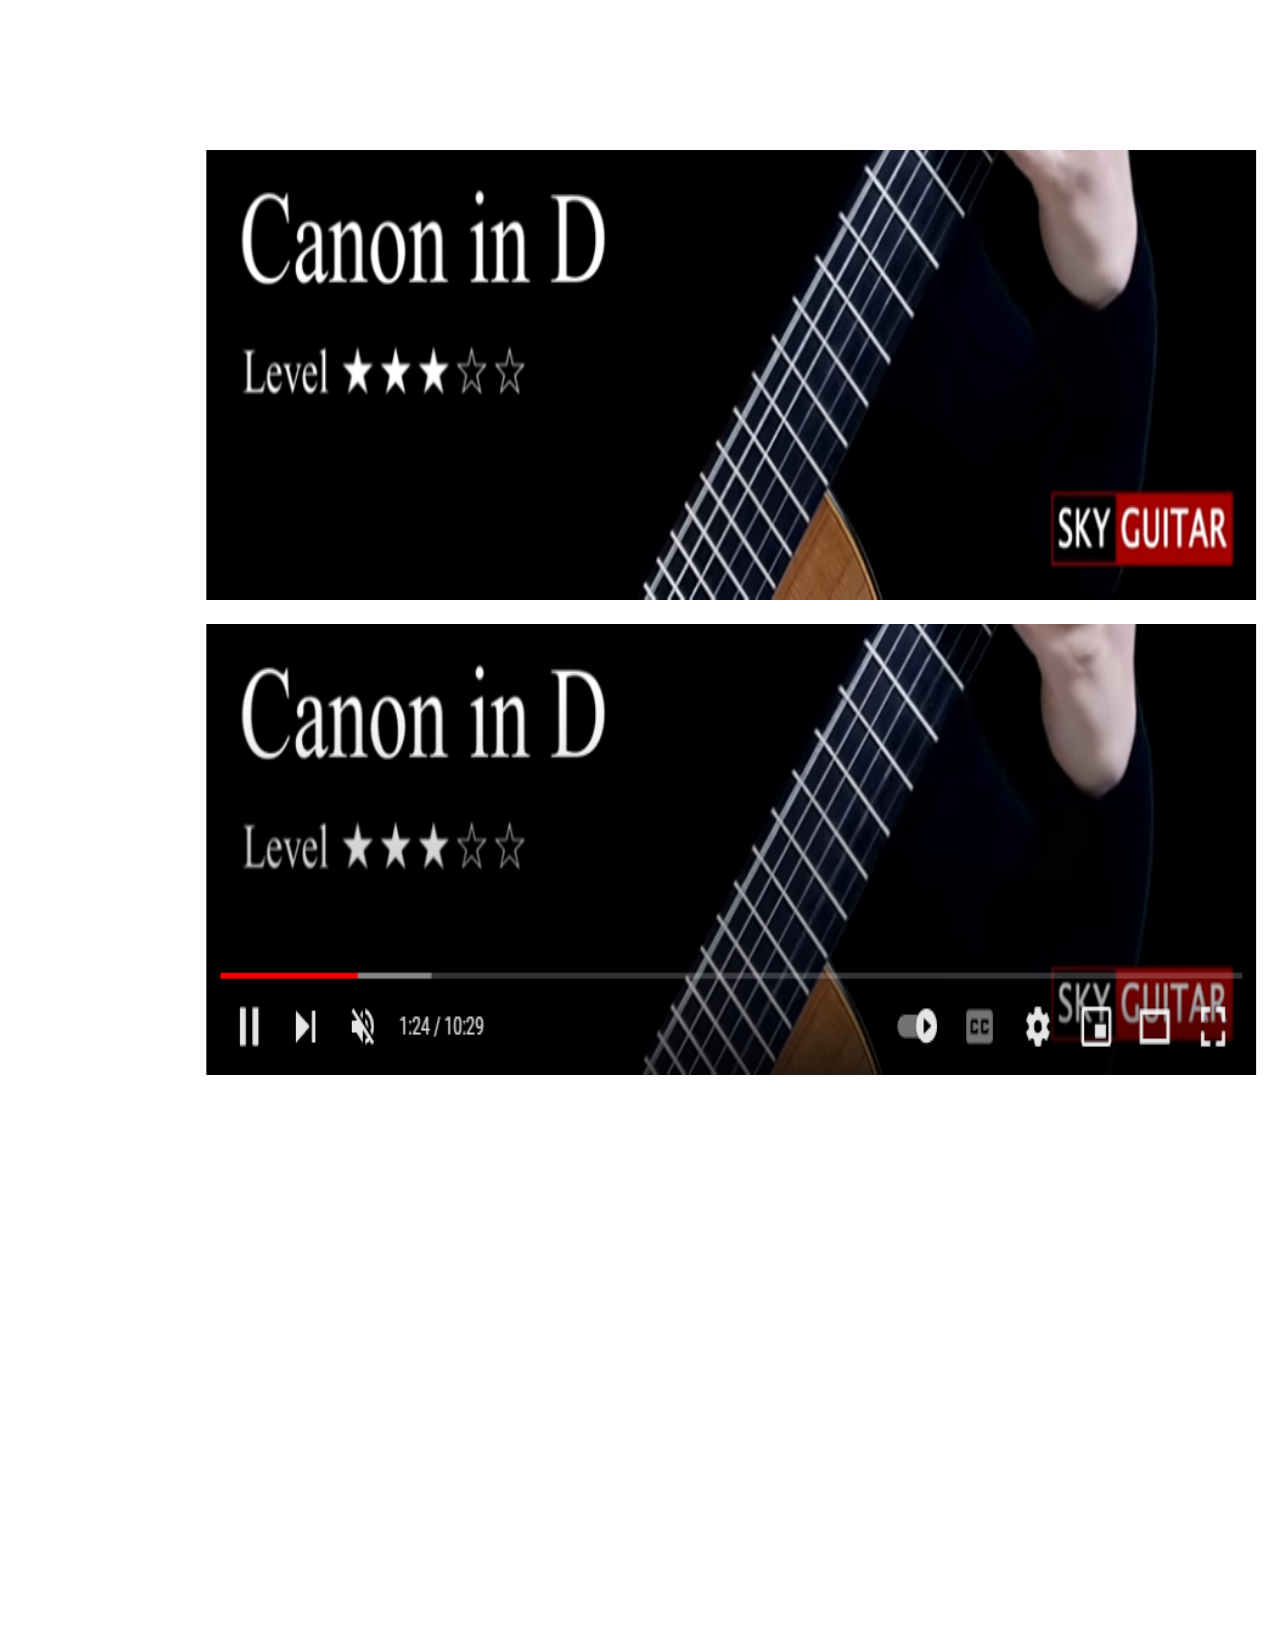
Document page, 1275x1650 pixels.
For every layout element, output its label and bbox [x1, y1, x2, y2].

picture [206, 624, 1257, 1075]
picture [206, 150, 1257, 600]
